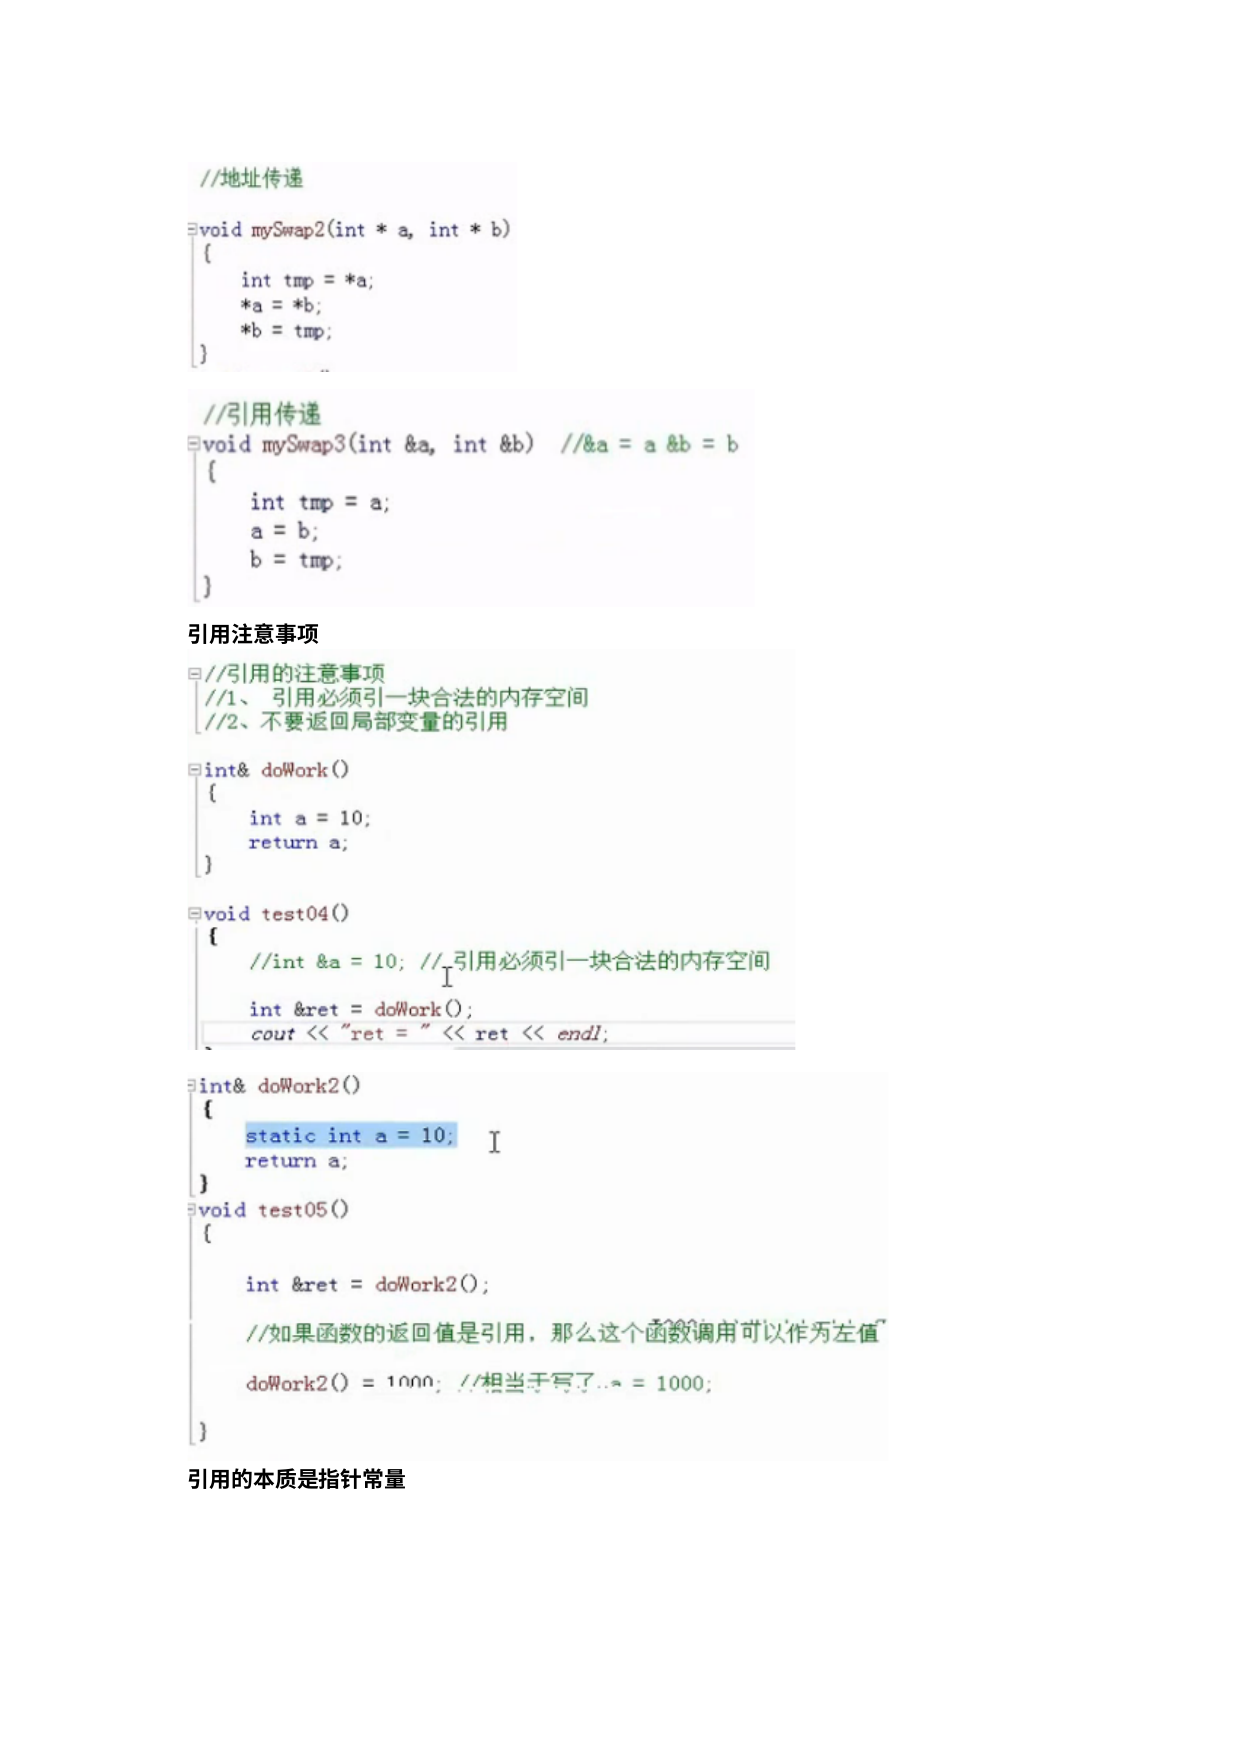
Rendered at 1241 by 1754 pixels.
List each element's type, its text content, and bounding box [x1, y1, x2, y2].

picture [187, 162, 518, 372]
picture [187, 389, 755, 607]
text 引用的本质是指针常量 [187, 1462, 1053, 1494]
picture [187, 649, 796, 1050]
picture [187, 1072, 889, 1461]
text 引用注意事项 [187, 617, 1053, 649]
